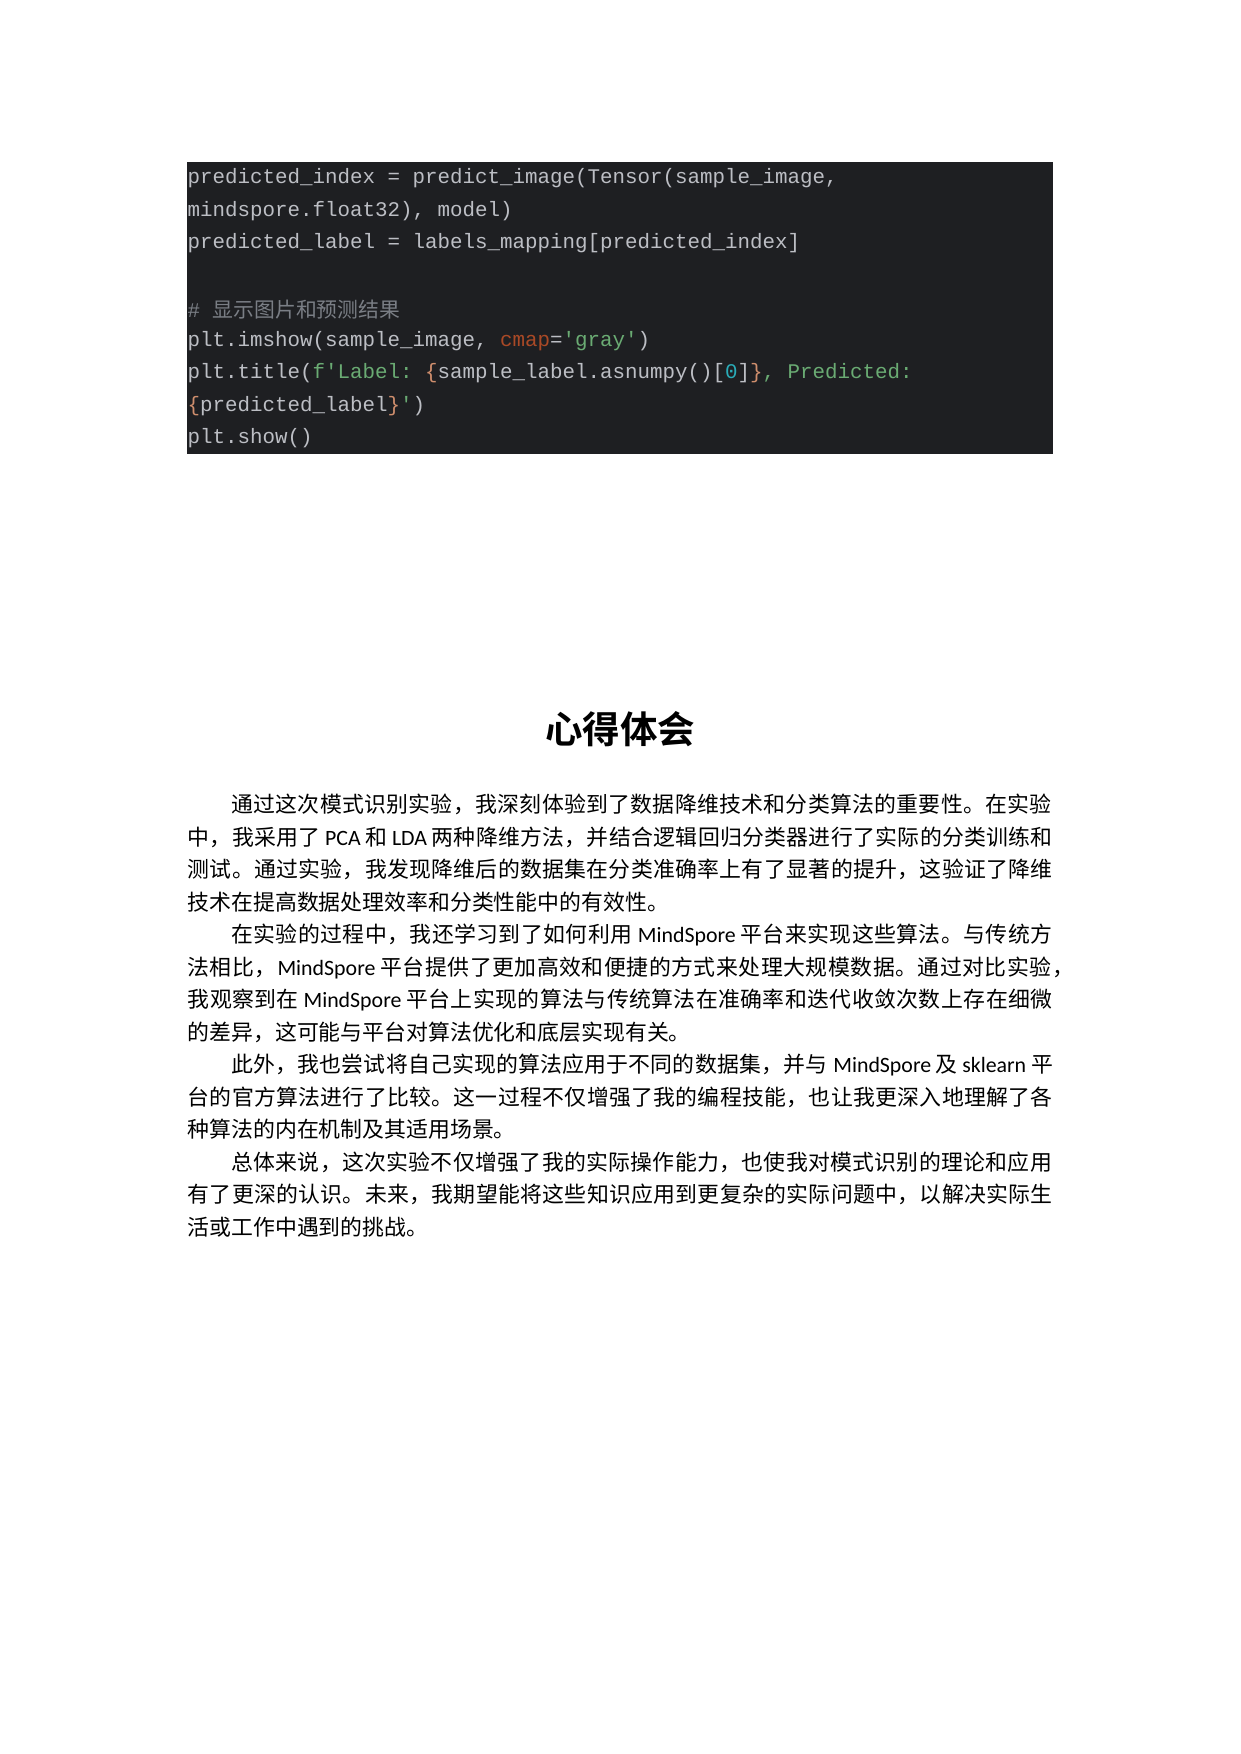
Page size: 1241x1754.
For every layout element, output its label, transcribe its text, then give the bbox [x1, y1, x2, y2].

text 心得体会 [187, 694, 1053, 759]
text 总体来说，这次实验不仅增强了我的实际操作能力，也使我对模式识别的理论和应用有了更深的认识。未来，我期望能将这些知识应用到更复杂的实际问题中，以解决实际生活或工作中遇到的挑战。 [187, 1144, 1053, 1242]
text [187, 162, 1053, 454]
text 此外，我也尝试将自己实现的算法应用于不同的数据集，并与MindSpore及sklearn平台的官方算法进行了比较。这一过程不仅增强了我的编程技能，也让我更深入地理解了各种算法的内在机制及其适用场景。 [187, 1047, 1053, 1144]
text 通过这次模式识别实验，我深刻体验到了数据降维技术和分类算法的重要性。在实验中，我采用了PCA和LDA两种降维方法，并结合逻辑回归分类器进行了实际的分类训练和测试。通过实验，我发现降维后的数据集在分类准确率上有了显著的提升，这验证了降维技术在提高数据处理效率和分类性能中的有效性。 [187, 787, 1053, 917]
text 在实验的过程中，我还学习到了如何利用MindSpore平台来实现这些算法。与传统方法相比，MindSpore平台提供了更加高效和便捷的方式来处理大规模数据。通过对比实验，我观察到在MindSpore平台上实现的算法与传统算法在准确率和迭代收敛次数上存在细微的差异，这可能与平台对算法优化和底层实现有关。 [187, 917, 1053, 1047]
